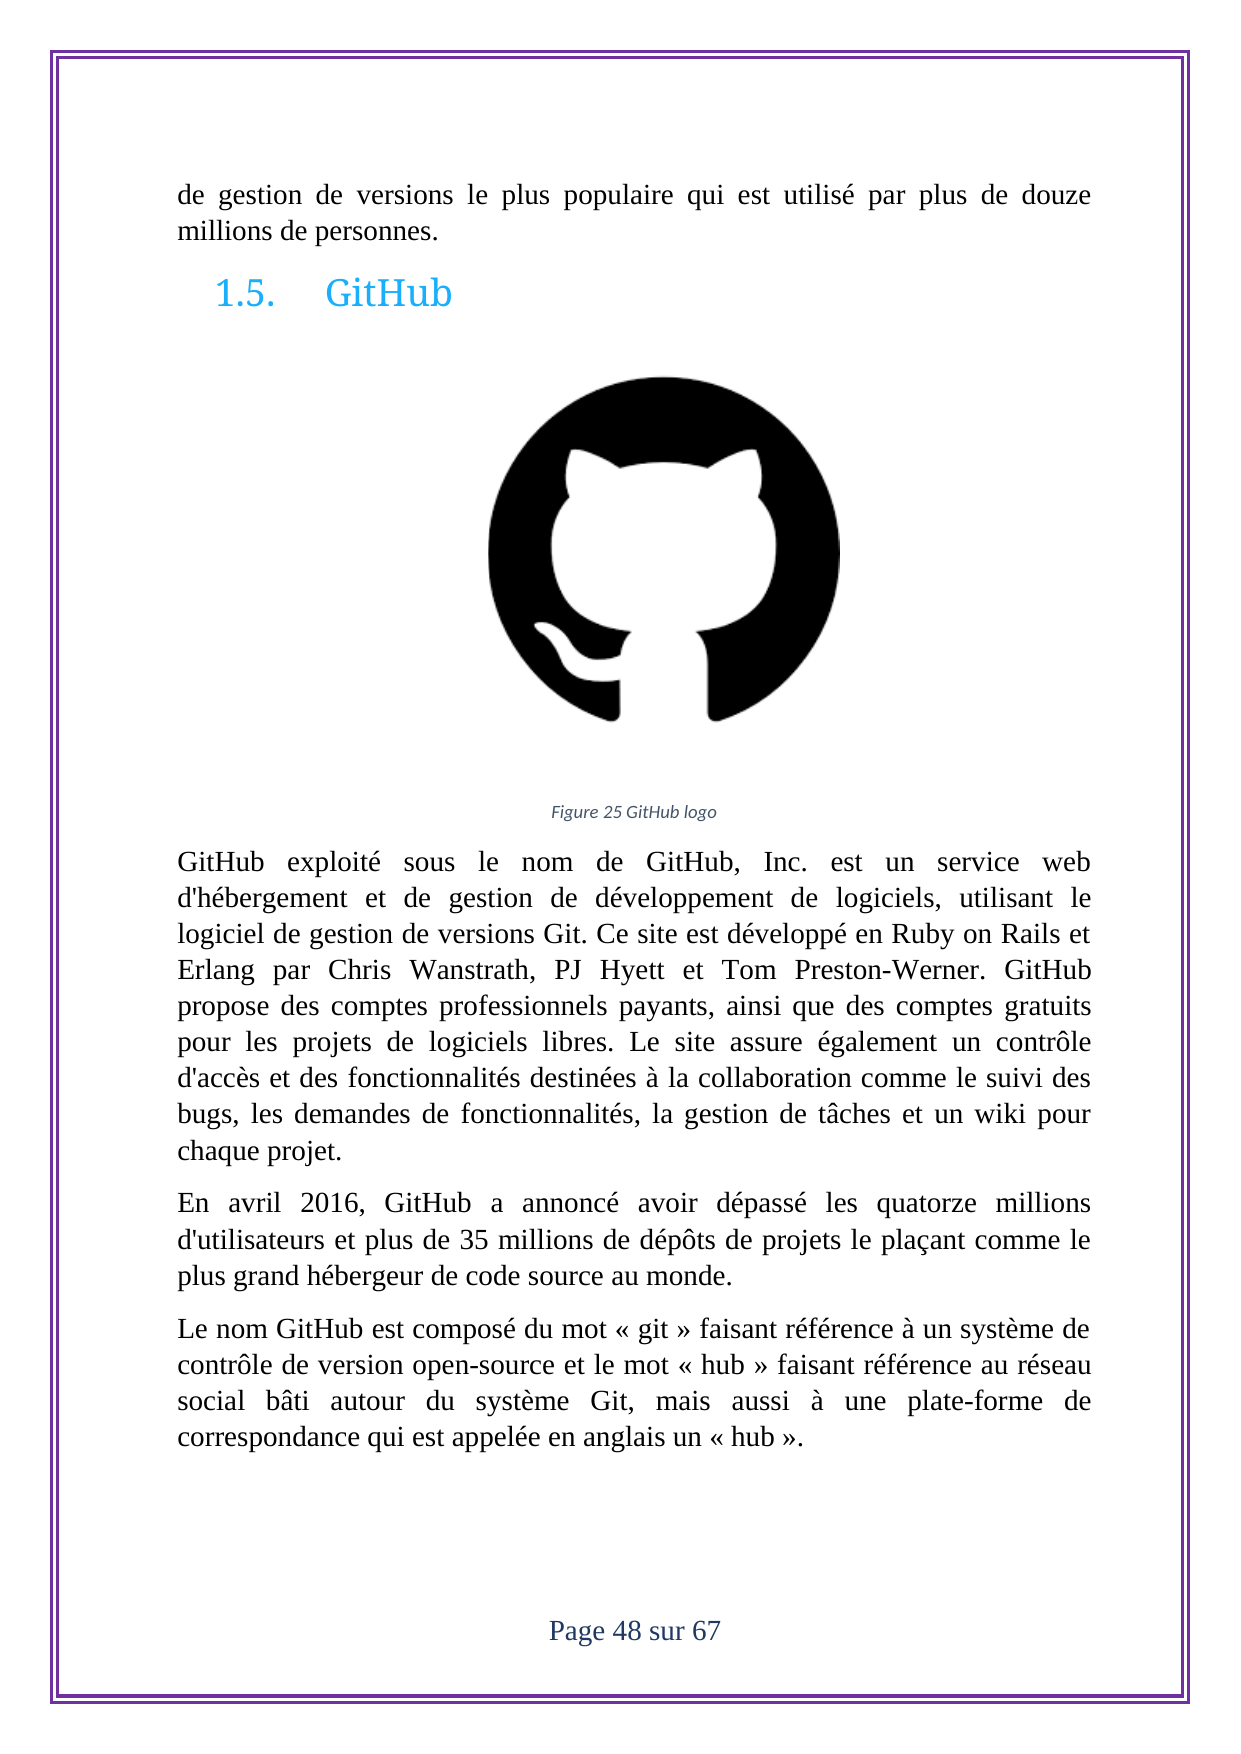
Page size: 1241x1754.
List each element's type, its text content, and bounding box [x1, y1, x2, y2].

subtitle GitHub [214, 266, 1092, 317]
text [177, 177, 1092, 247]
text Le nom GitHub est composé du mot « git » faisant référence à un système de contrôle de version open-source et le mot « hub » faisant référence au réseau social bâti autour du système Git, mais aussi à une plate-forme de correspondance qui est appelée en anglais un « hub ». [177, 1311, 1092, 1453]
text En avril 2016, GitHub a annoncé avoir dépassé les quatorze millions d'utilisateurs et plus de 35 millions de dépôts de projets le plaçant comme le plus grand hébergeur de code source au monde. [177, 1186, 1092, 1291]
picture [488, 373, 840, 726]
text GitHub exploité sous le nom de GitHub, Inc. est un service web d'hébergement et de gestion de développement de logiciels, utilisant le logiciel de gestion de versions Git. Ce site est développé en Ruby on Rails et Erlang par Chris Wanstrath, PJ Hyett et Tom Preston-Werner. GitHub propose des comptes professionnels payants, ainsi que des comptes gratuits pour les projets de logiciels libres. Le site assure également un contrôle d'accès et des fonctionnalités destinées à la collaboration comme le suivi des bugs, les demandes de fonctionnalités, la gestion de tâches et un wiki pour chaque projet. [177, 844, 1092, 1166]
